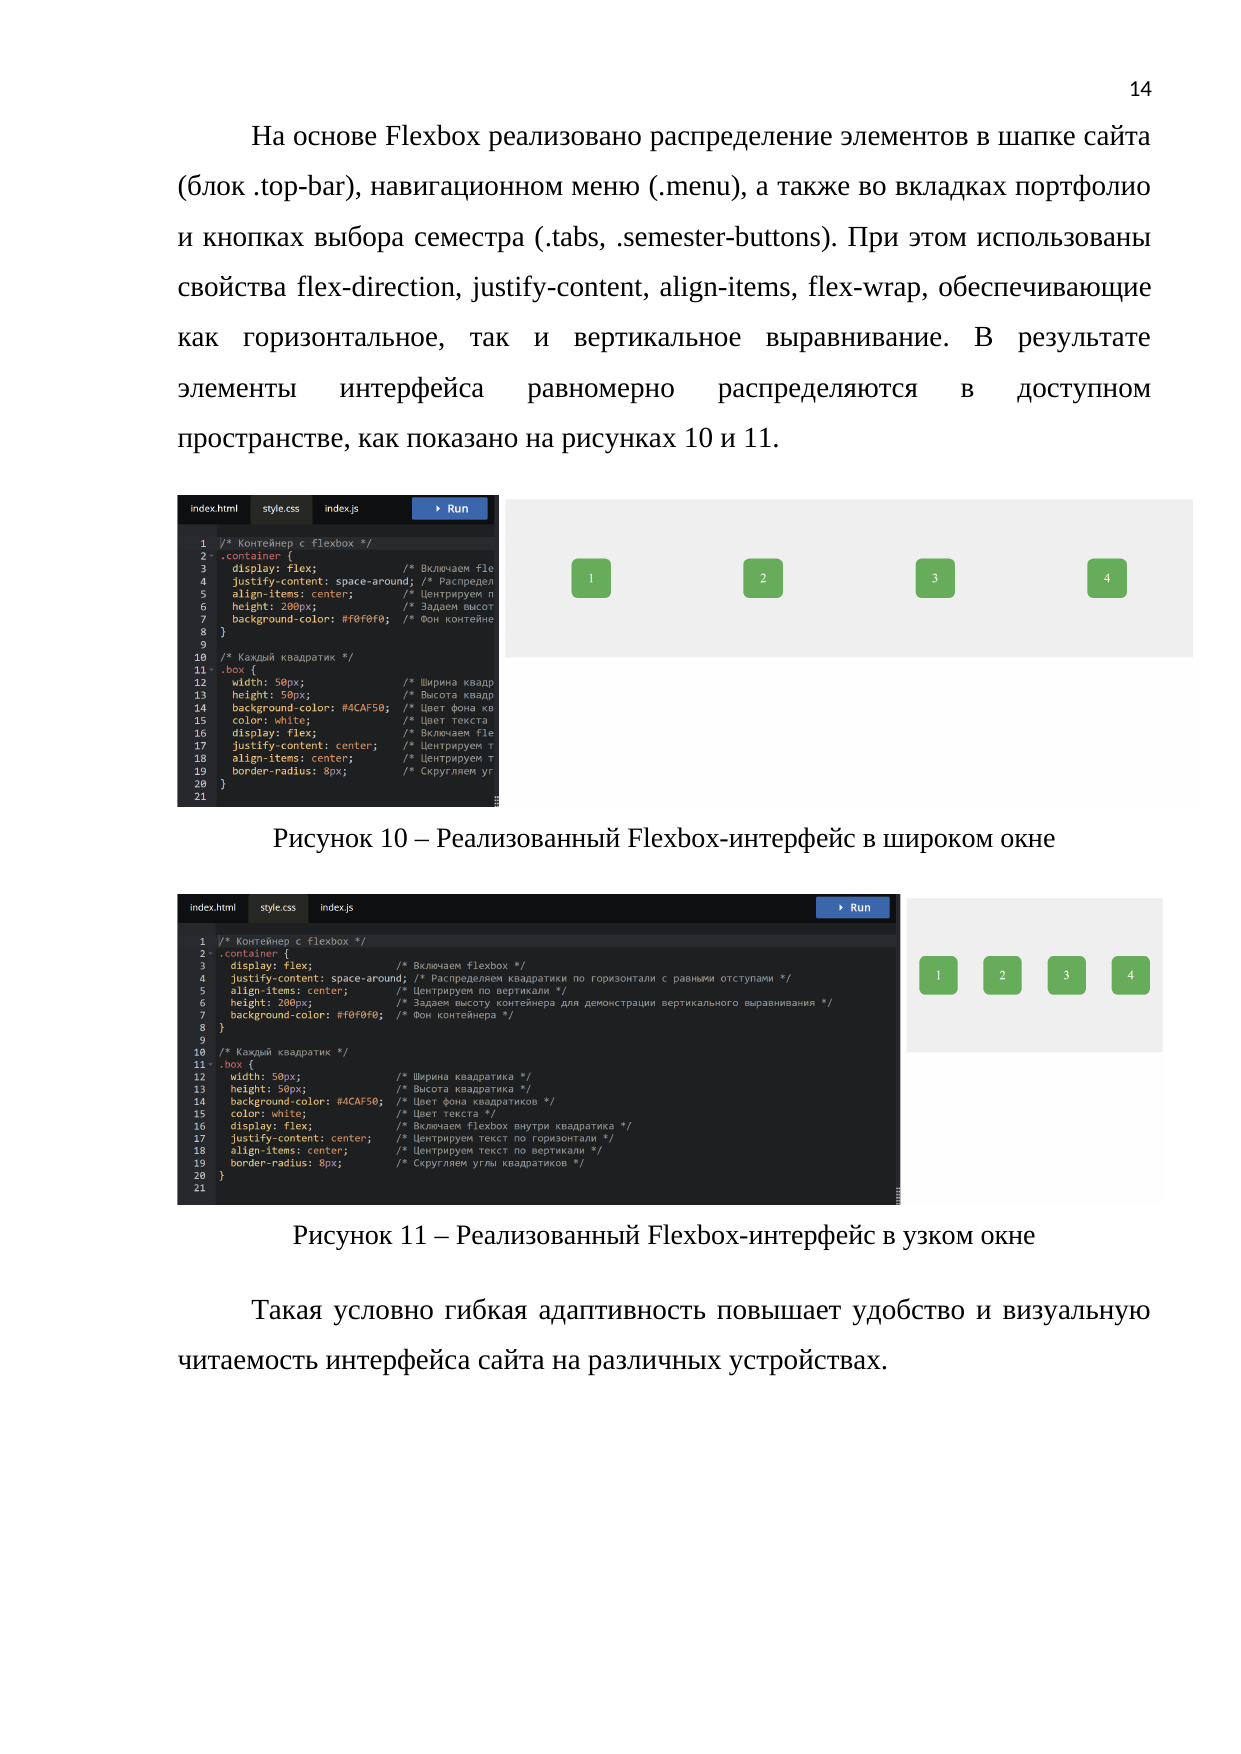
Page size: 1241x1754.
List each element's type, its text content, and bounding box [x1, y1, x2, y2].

text Рисунок 11 – Реализованный Flexbox-интерфейс в узком окне [177, 1218, 1152, 1251]
picture [177, 894, 1167, 1205]
text Такая условно гибкая адаптивность повышает удобство и визуальную читаемость интерфейса сайта на различных устройствах. [177, 1292, 1152, 1376]
text На основе Flexbox реализовано распределение элементов в шапке сайта (блок .top-bar), навигационном меню (.menu), а также во вкладках портфолио и кнопках выбора семестра (.tabs, .semester-buttons). При этом использованы свойства flex-direction, justify-content, align-items, flex-wrap, обеспечивающие как горизонтальное, так и вертикальное выравнивание. В результате элементы интерфейса равномерно распределяются в доступном пространстве, как показано на рисунках 10 и 11. [177, 118, 1152, 453]
text Рисунок 10 – Реализованный Flexbox-интерфейс в широком окне [177, 821, 1152, 853]
picture [177, 495, 1199, 807]
